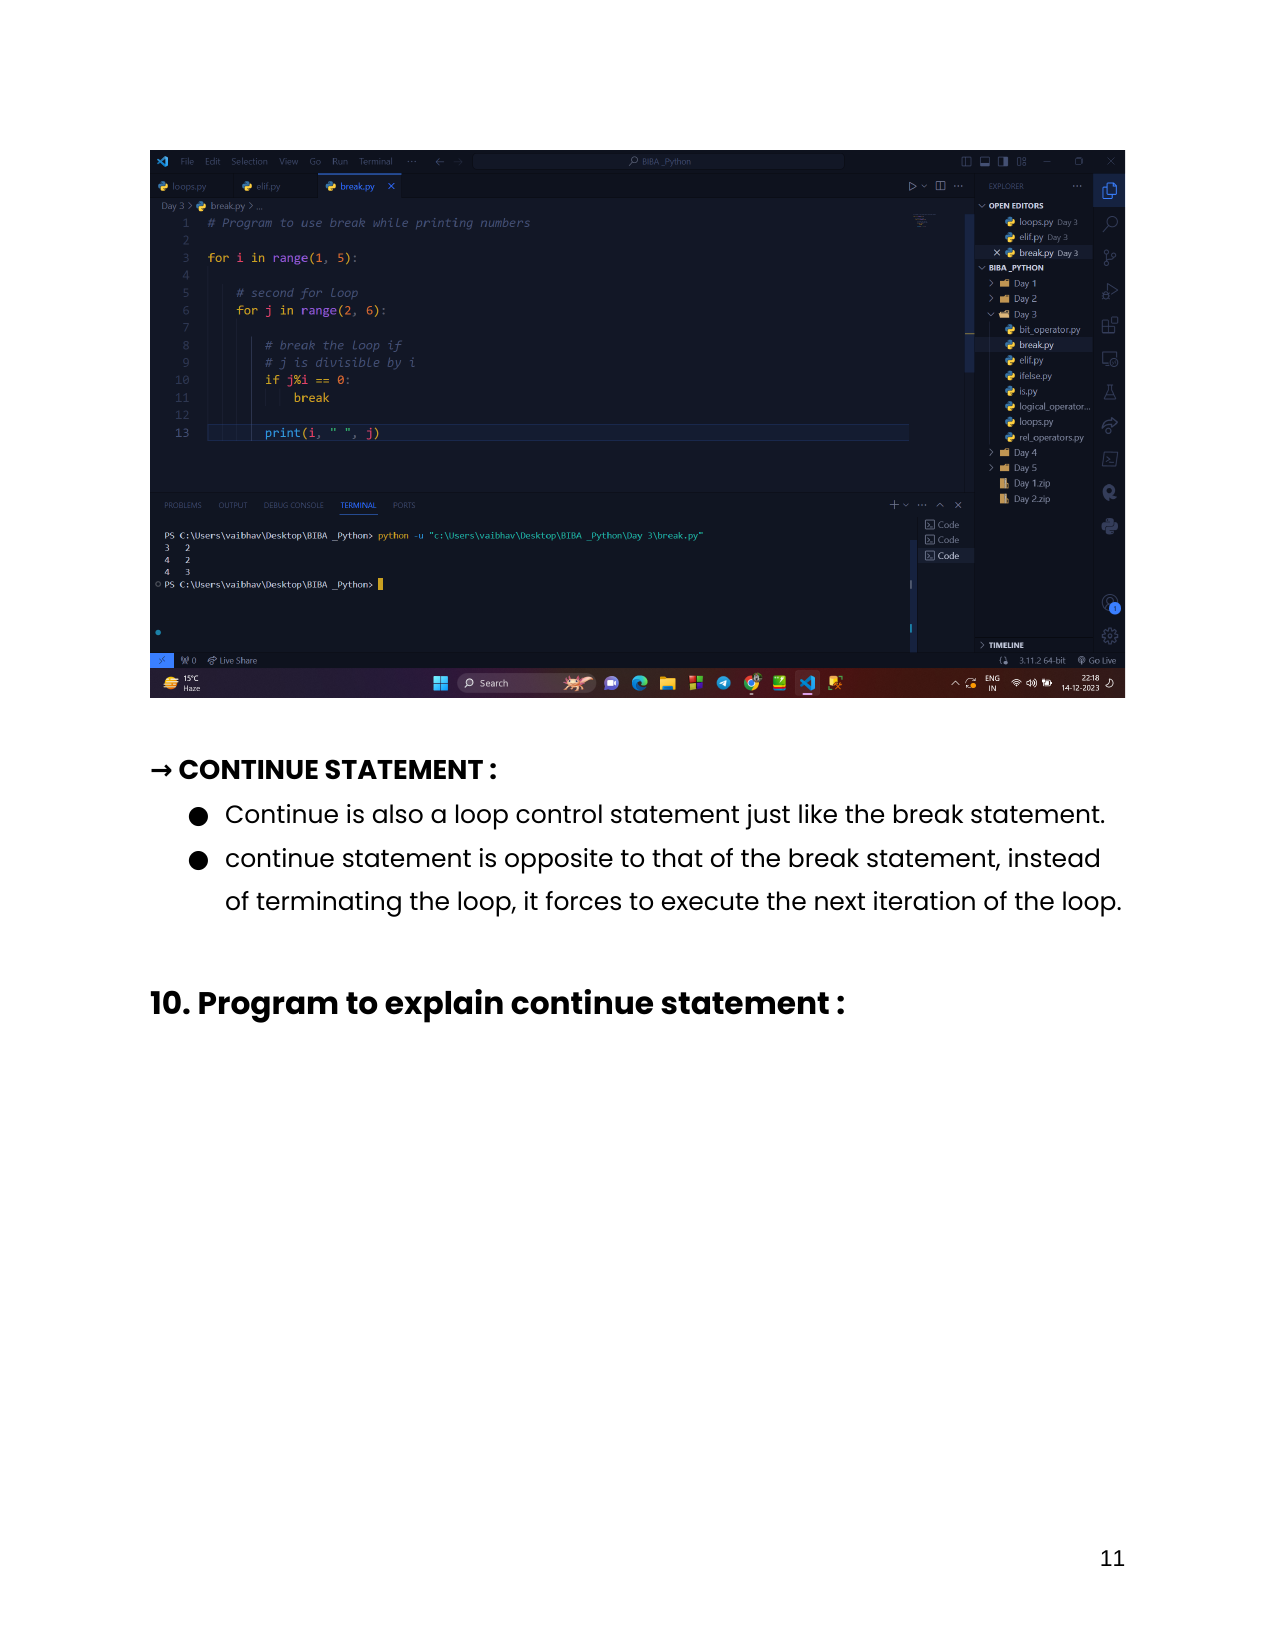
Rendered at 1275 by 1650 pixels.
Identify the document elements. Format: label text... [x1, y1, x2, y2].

text 10. Program to explain continue statement : [150, 978, 1125, 1025]
list continue statement is opposite to that of the break statement, instead of terminating the loop, it forces to execute the next iteration of the loop. [187, 838, 1125, 919]
list Continue is also a loop control statement just like the break statement. [187, 795, 1125, 833]
picture [150, 150, 1125, 698]
text → CONTINUE STATEMENT : [150, 748, 1125, 789]
